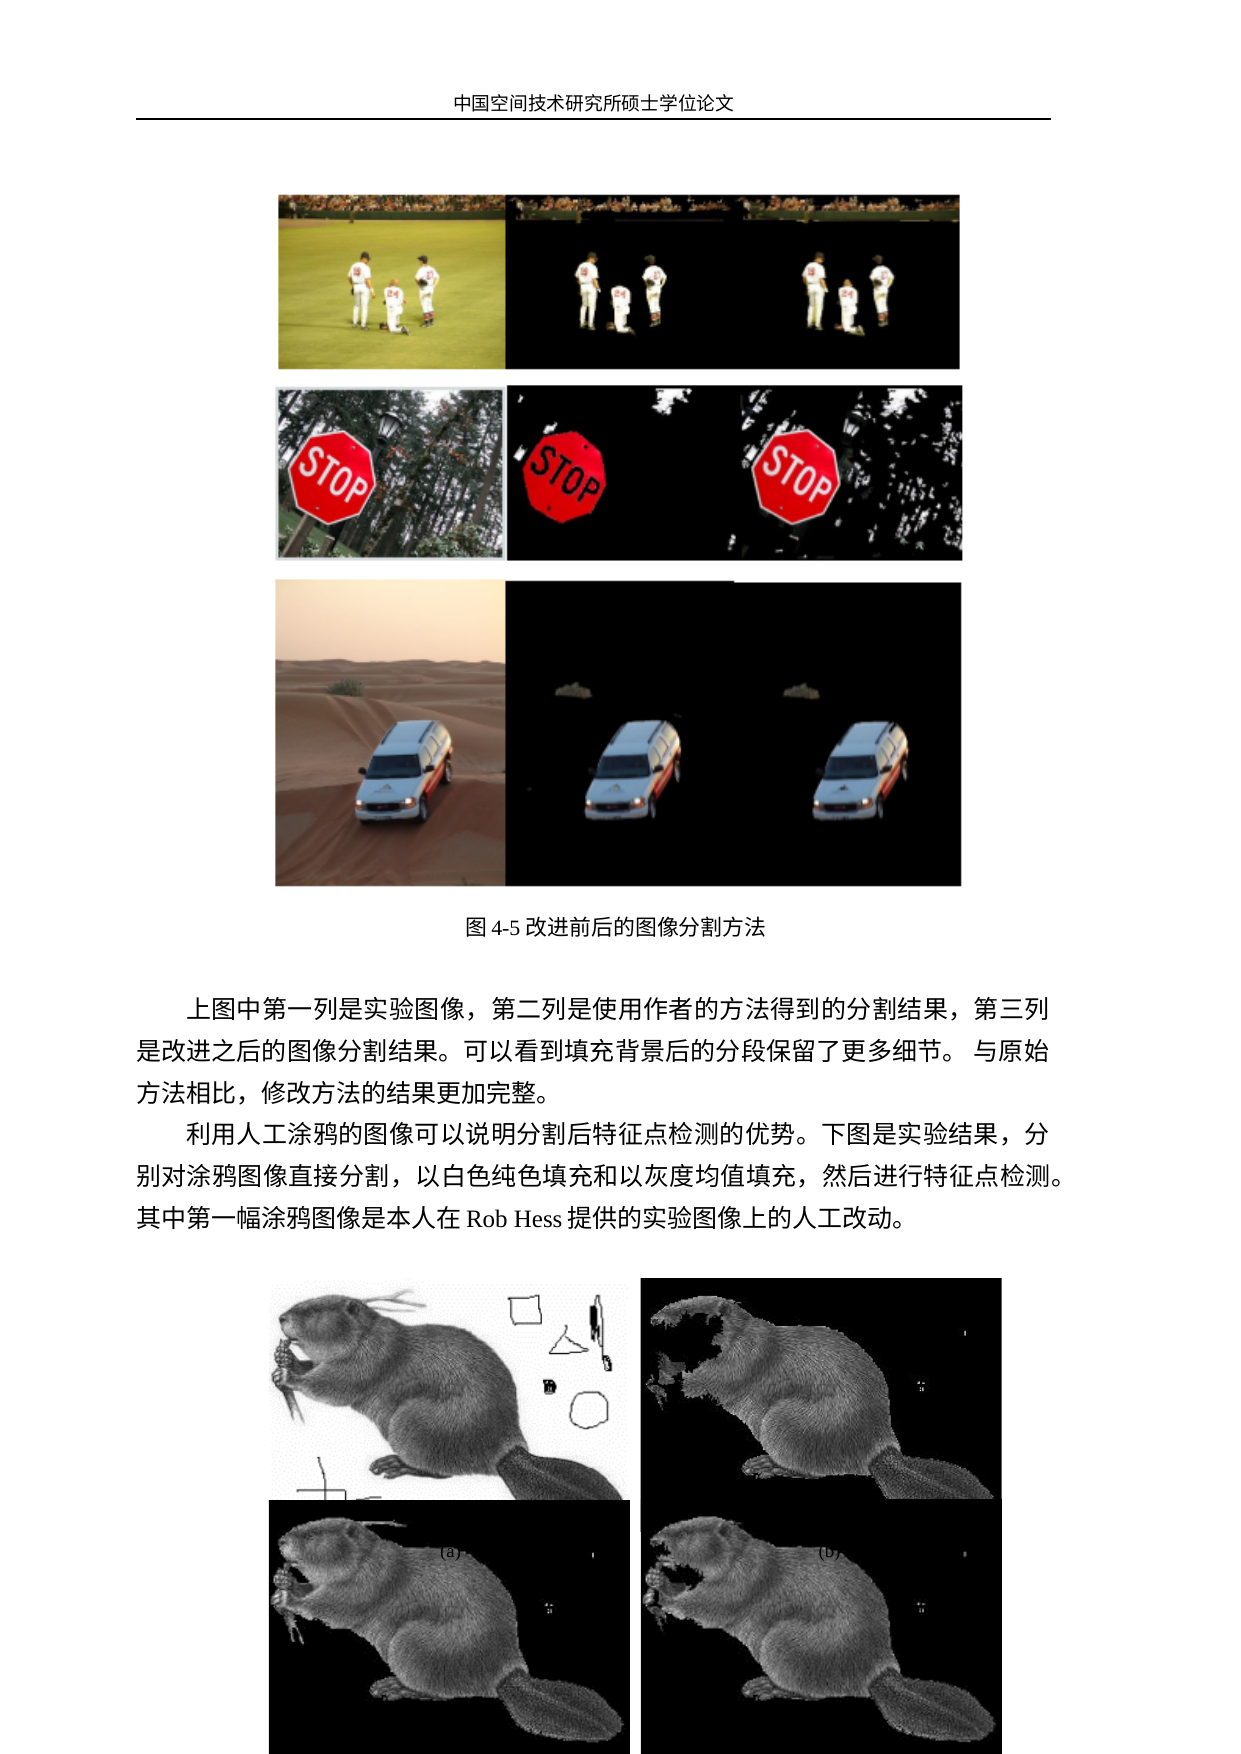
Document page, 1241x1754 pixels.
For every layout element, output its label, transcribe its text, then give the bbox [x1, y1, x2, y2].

text 利用人工涂鸦的图像可以说明分割后特征点检测的优势。下图是实验结果，分别对涂鸦图像直接分割，以白色纯色填充和以灰度均值填充，然后进行特征点检测。其中第一幅涂鸦图像是本人在Rob Hess提供的实验图像上的人工改动。 [136, 1111, 1051, 1236]
picture [640, 1278, 1002, 1754]
text 图4-5 改进前后的图像分割方法 [136, 902, 1051, 944]
picture [268, 1277, 630, 1754]
text 上图中第一列是实验图像，第二列是使用作者的方法得到的分割结果，第三列是改进之后的图像分割结果。可以看到填充背景后的分段保留了更多细节。 与原始方法相比，修改方法的结果更加完整。 [136, 986, 1051, 1111]
